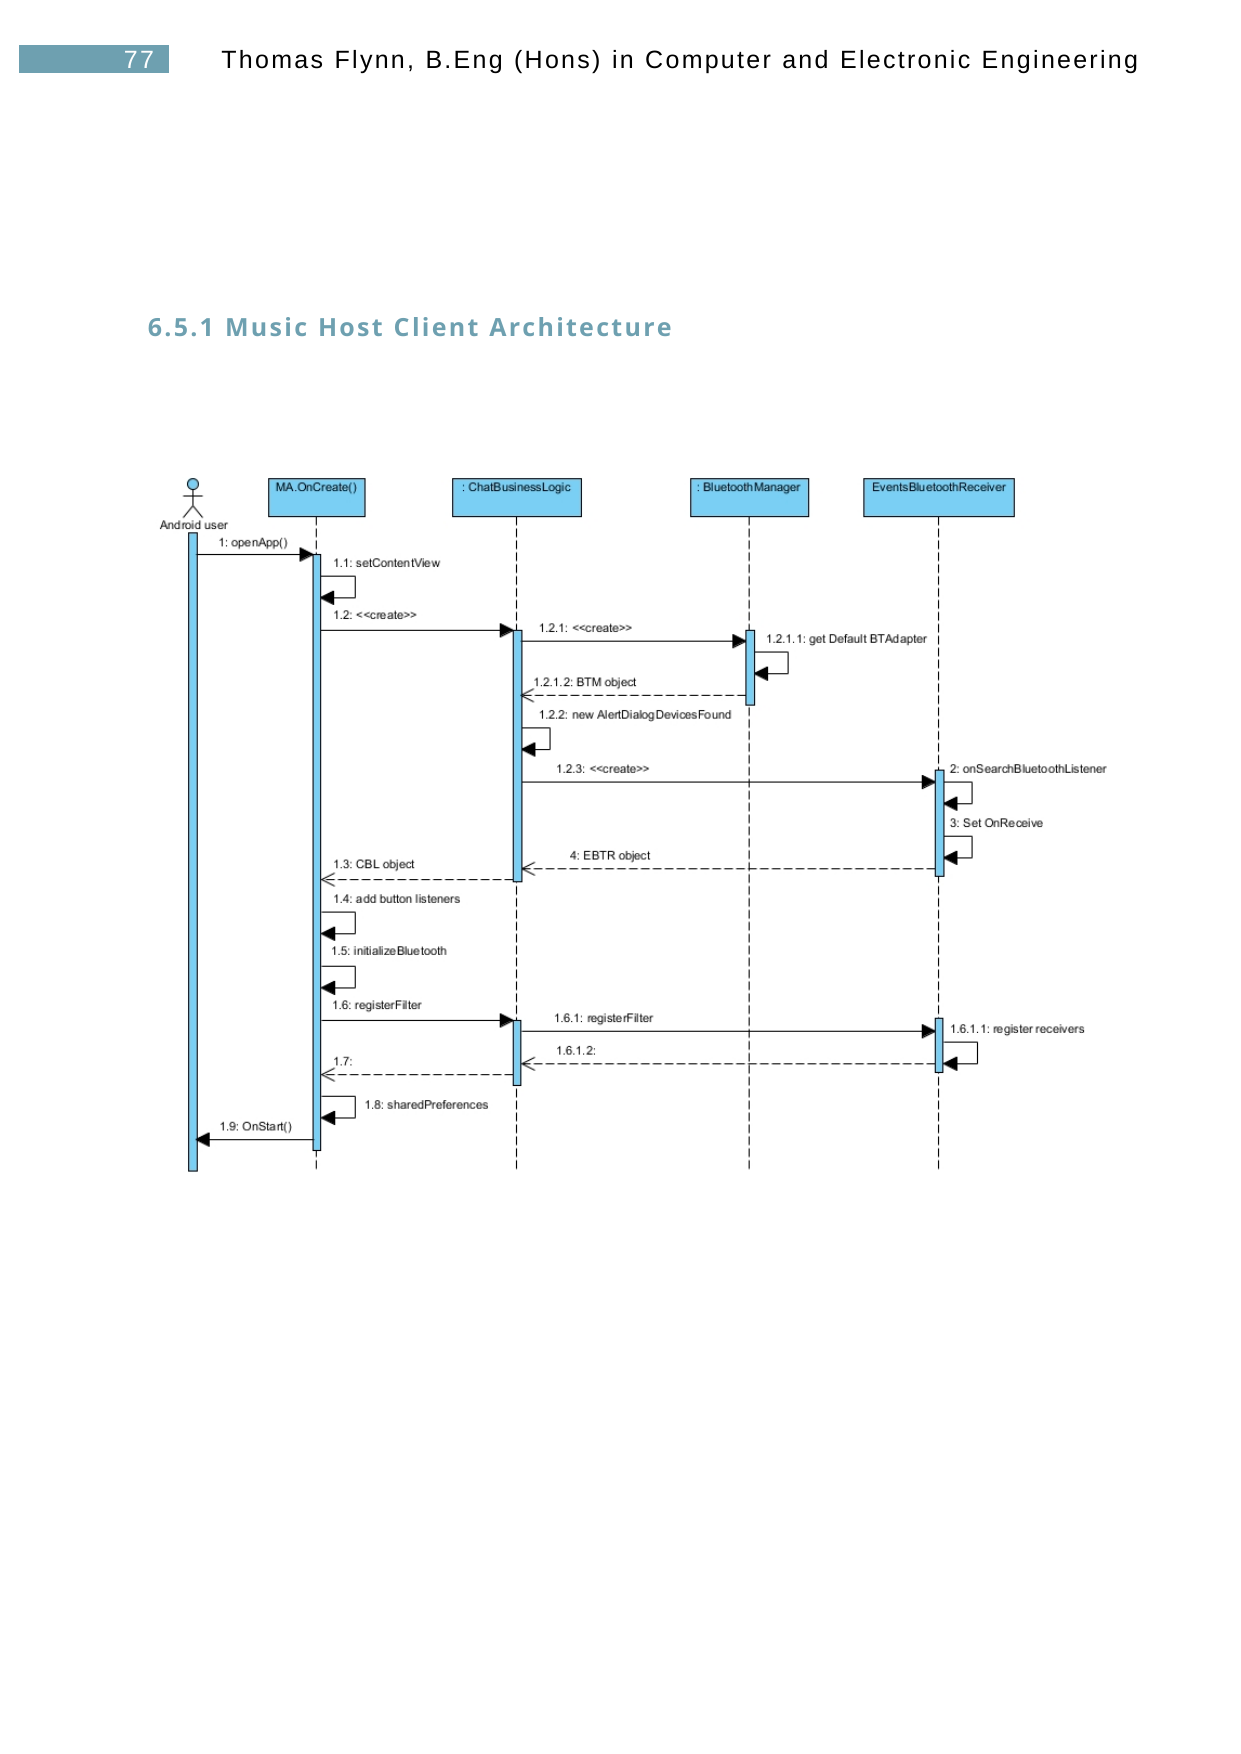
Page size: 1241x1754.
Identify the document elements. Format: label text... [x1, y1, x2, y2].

subtitle 6.5.1 Music Host Client Architecture [148, 310, 1122, 344]
picture [147, 477, 1122, 1176]
